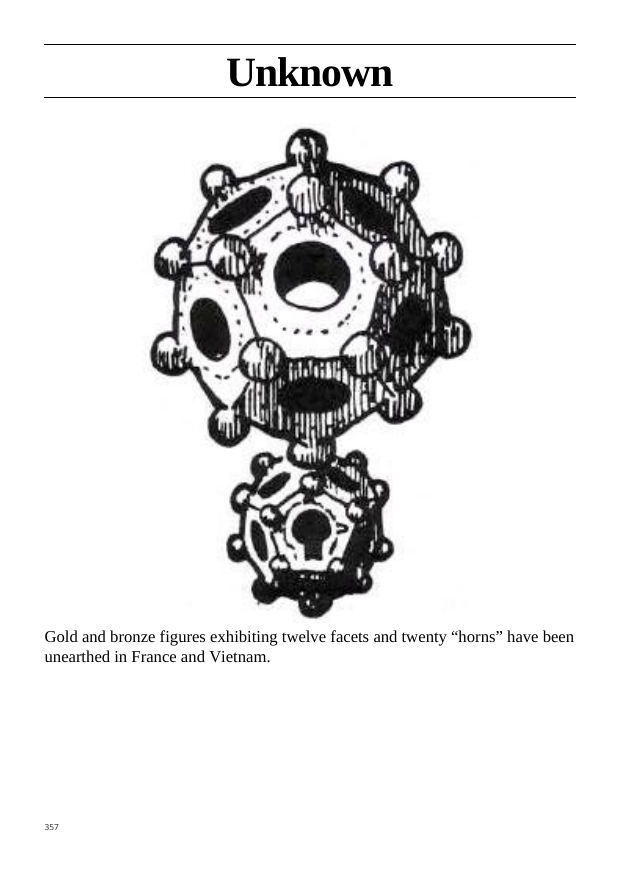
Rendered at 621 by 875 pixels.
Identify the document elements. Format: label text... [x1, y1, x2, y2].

text Gold and bronze figures exhibiting twelve facets and twenty “horns” have been unearthed in France and Vietnam. [44, 626, 576, 666]
subtitle Unknown [44, 45, 576, 97]
picture [142, 123, 478, 625]
